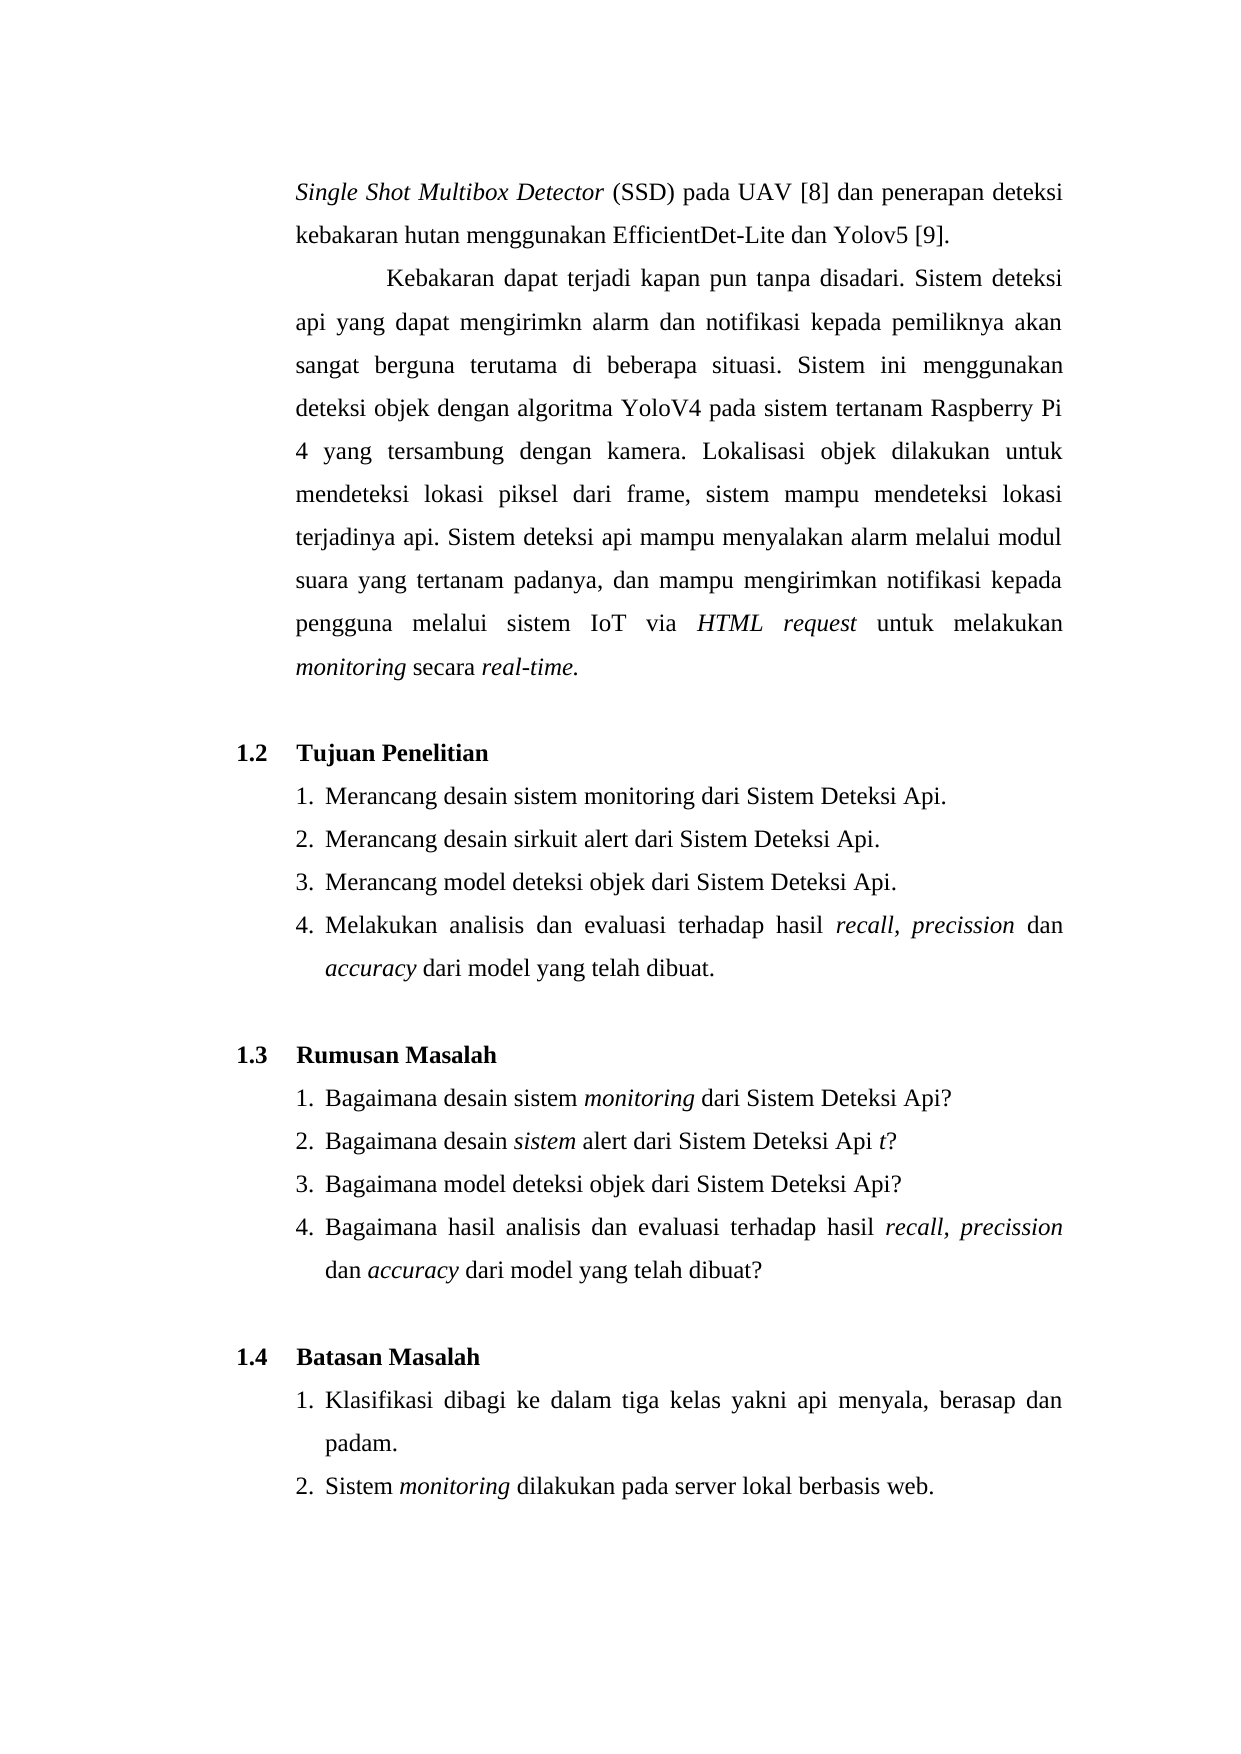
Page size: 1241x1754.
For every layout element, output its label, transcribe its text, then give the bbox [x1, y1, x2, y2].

subtitle Tujuan Penelitian [236, 738, 1063, 767]
subtitle Bagaimana hasil analisis dan evaluasi terhadap hasil recall, precission dan accuracy dari model yang telah dibuat? [295, 1212, 1063, 1284]
subtitle Bagaimana desain sistem alert dari Sistem Deteksi Api t? [295, 1126, 1063, 1155]
subtitle Melakukan analisis dan evaluasi terhadap hasil recall, precission dan accuracy dari model yang telah dibuat. [295, 910, 1063, 982]
subtitle Batasan Masalah [236, 1342, 1063, 1370]
subtitle Bagaimana model deteksi objek dari Sistem Deteksi Api? [295, 1169, 1063, 1198]
subtitle Merancang model deteksi objek dari Sistem Deteksi Api. [295, 867, 1063, 896]
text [295, 177, 1063, 249]
subtitle Rumusan Masalah [236, 1040, 1063, 1068]
subtitle Bagaimana desain sistem monitoring dari Sistem Deteksi Api? [295, 1083, 1063, 1112]
subtitle Sistem monitoring dilakukan pada server lokal berbasis web. [295, 1471, 1063, 1500]
subtitle Merancang desain sirkuit alert dari Sistem Deteksi Api. [295, 824, 1063, 853]
subtitle Merancang desain sistem monitoring dari Sistem Deteksi Api. [295, 781, 1063, 810]
subtitle Klasifikasi dibagi ke dalam tiga kelas yakni api menyala, berasap dan padam. [295, 1385, 1063, 1457]
text Kebakaran dapat terjadi kapan pun tanpa disadari. Sistem deteksi api yang dapat mengirimkn alarm dan notifikasi kepada pemiliknya akan sangat berguna terutama di beberapa situasi. Sistem ini menggunakan deteksi objek dengan algoritma YoloV4 pada sistem tertanam Raspberry Pi 4 yang tersambung dengan kamera. Lokalisasi objek dilakukan untuk mendeteksi lokasi piksel dari frame, sistem mampu mendeteksi lokasi terjadinya api. Sistem deteksi api mampu menyalakan alarm melalui modul suara yang tertanam padanya, dan mampu mengirimkan notifikasi kepada pengguna melalui sistem IoT via HTML request untuk melakukan monitoring secara real-time. [295, 263, 1063, 680]
